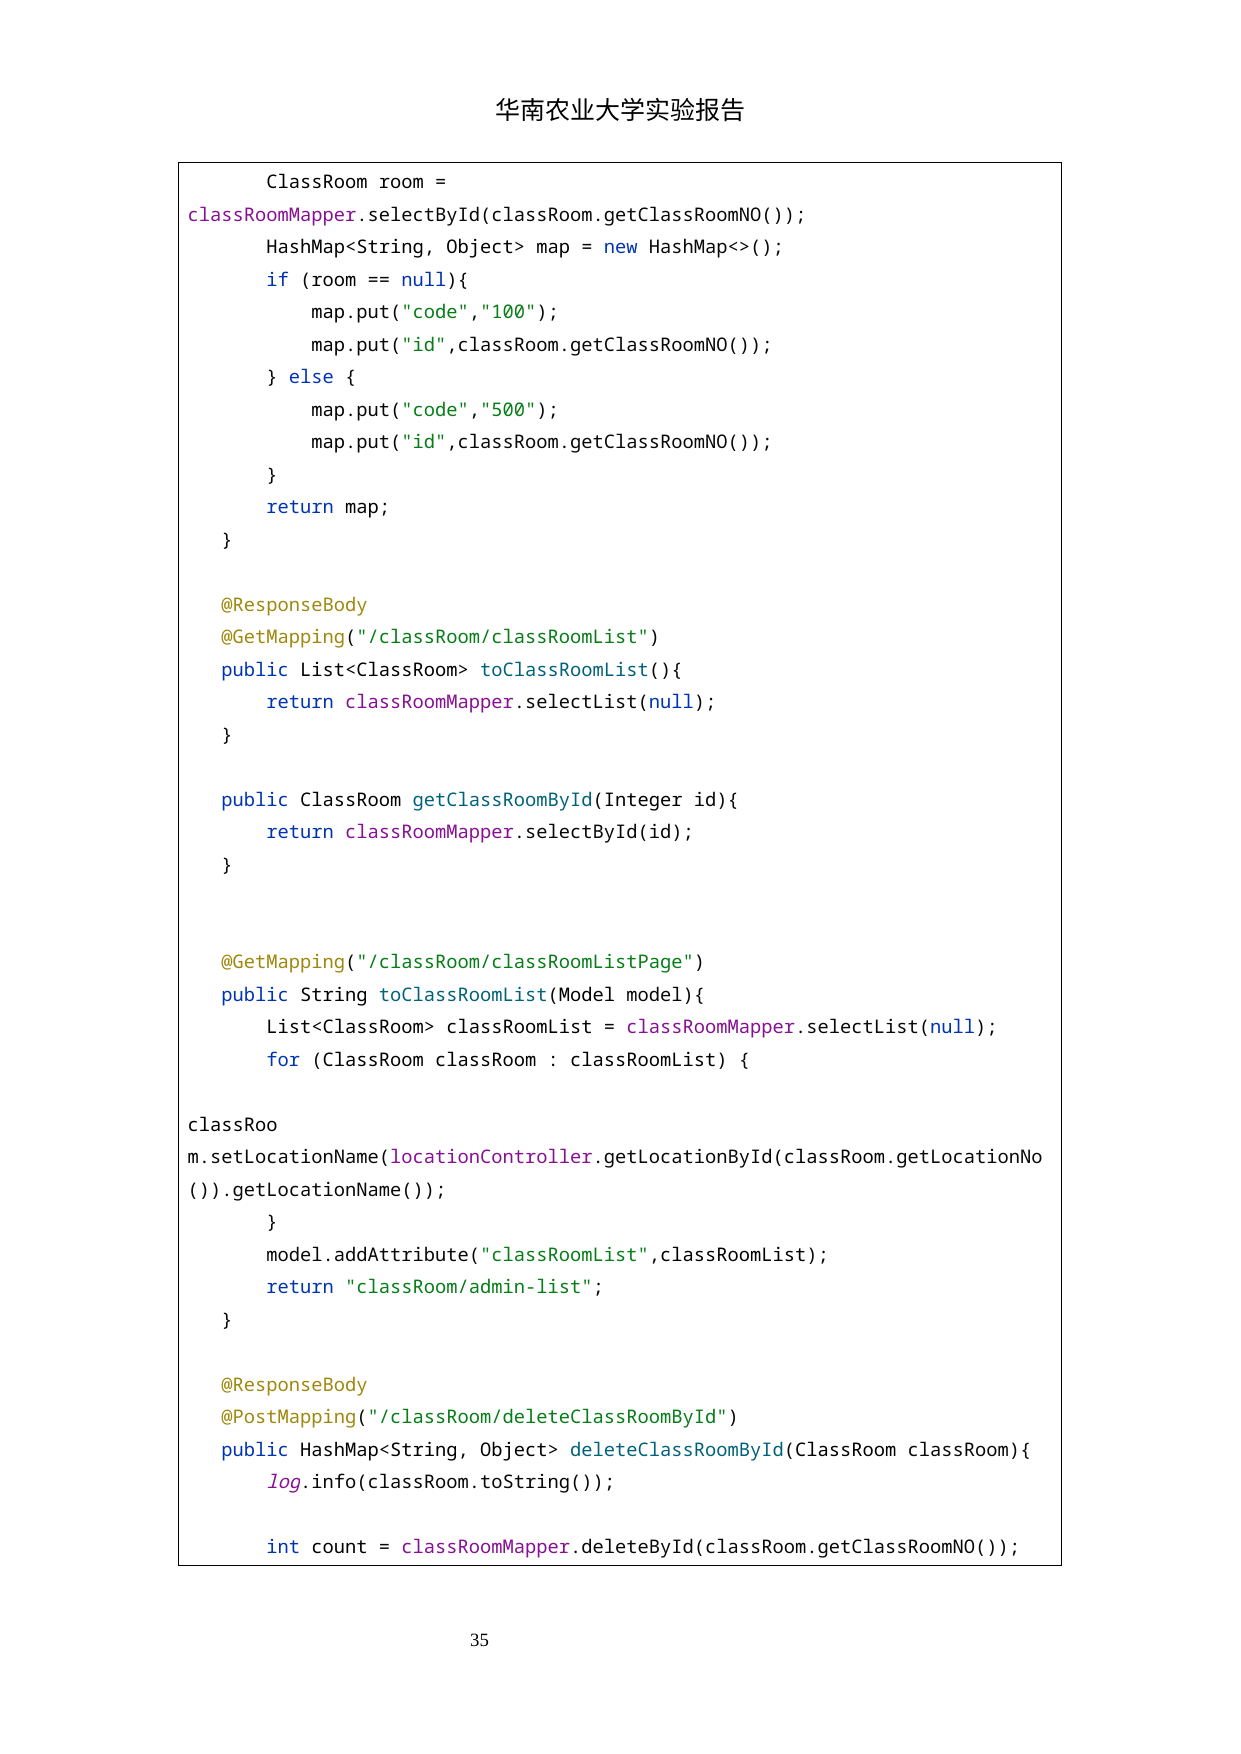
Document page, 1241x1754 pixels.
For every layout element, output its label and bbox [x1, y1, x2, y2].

text [179, 163, 1061, 1565]
